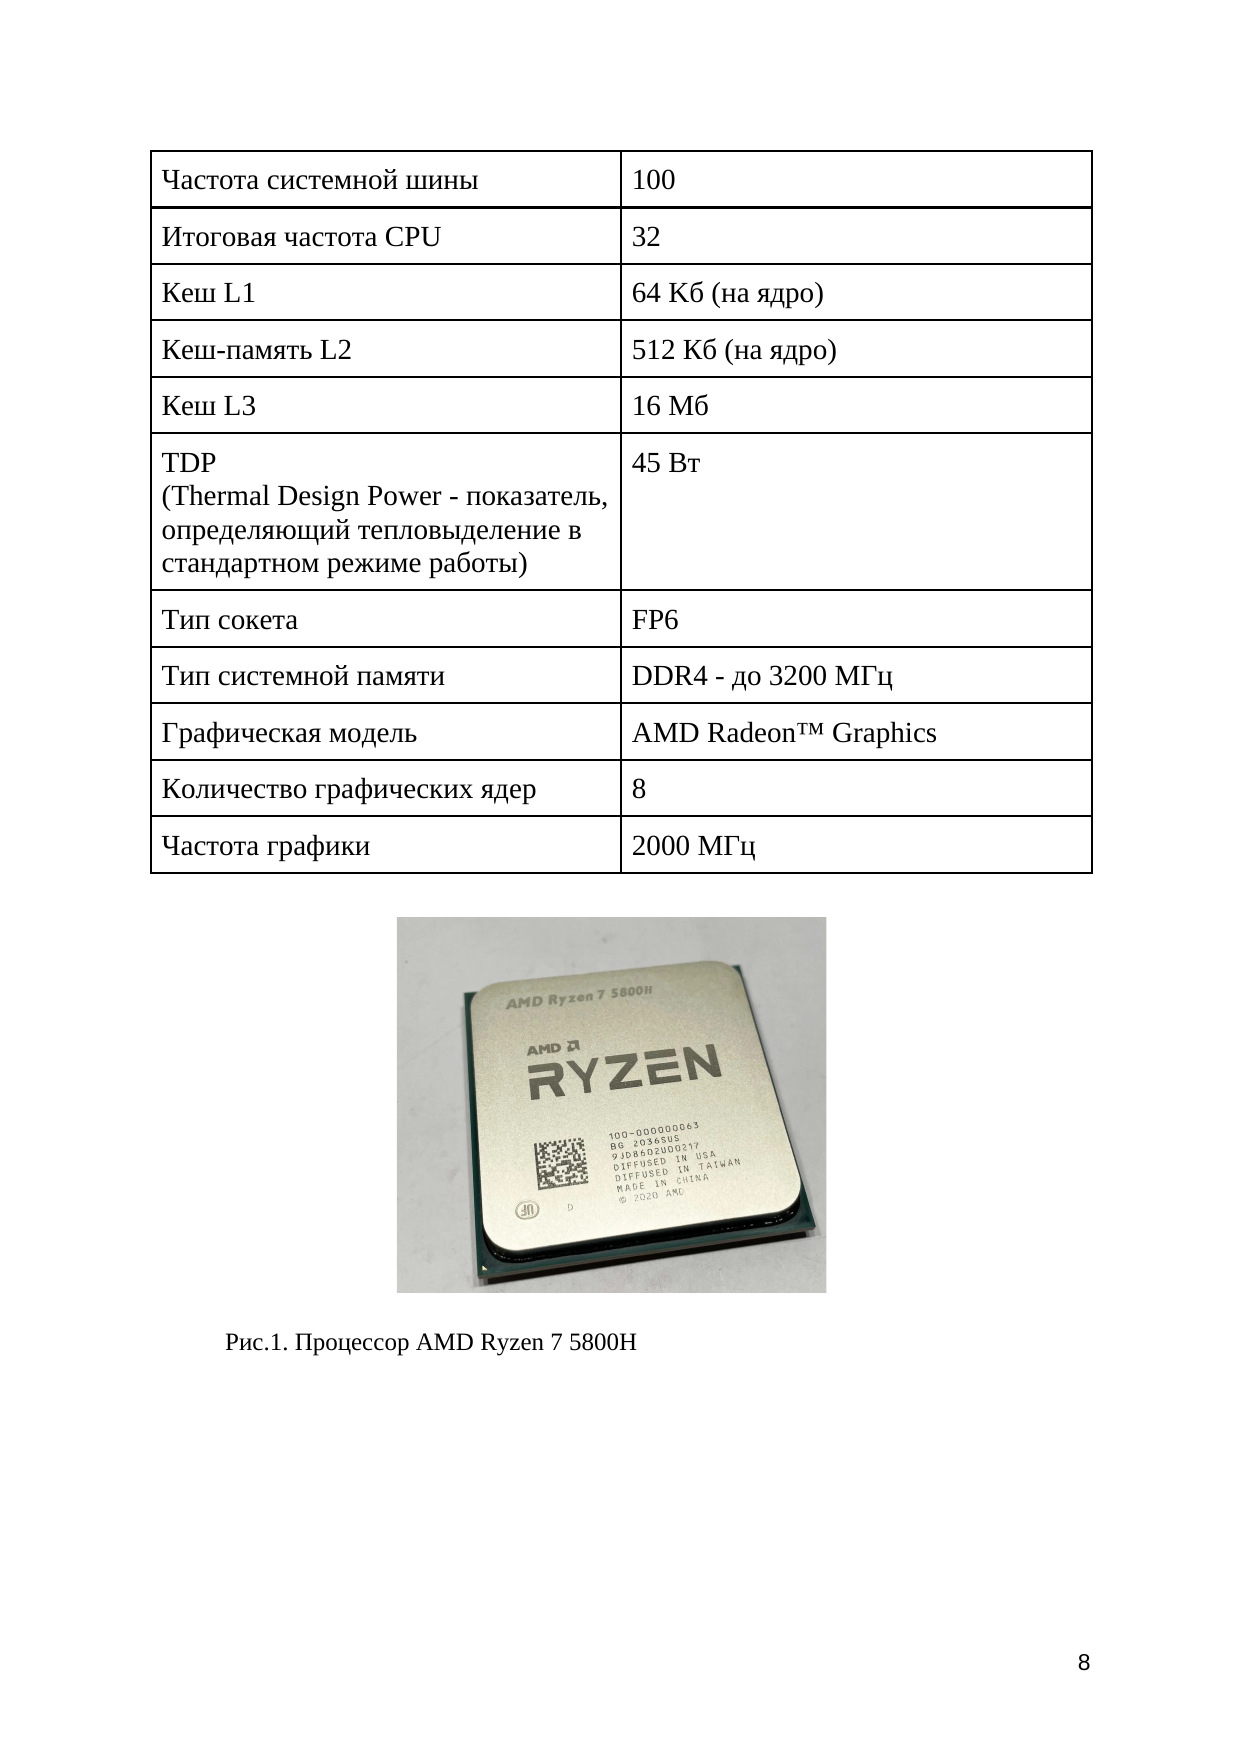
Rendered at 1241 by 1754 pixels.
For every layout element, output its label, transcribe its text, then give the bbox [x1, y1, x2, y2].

table_cell 45 Вт [622, 434, 1091, 589]
table_cell Количество графических ядер [152, 761, 620, 815]
table_cell Частота графики [152, 817, 620, 872]
table_cell FP6 [622, 591, 1091, 646]
table_cell Итоговая частота CPU [152, 209, 620, 263]
table_cell Кеш L3 [152, 378, 620, 432]
table_cell Графическая модель [152, 704, 620, 759]
text Рис.1. Процессор AMD Ryzen 7 5800H [150, 1327, 1090, 1355]
table_cell Тип системной памяти [152, 648, 620, 702]
table_cell 16 Мб [622, 378, 1091, 432]
table_cell 100 [622, 152, 1091, 206]
table_cell 512 Кб (на ядро) [622, 321, 1091, 376]
table_cell DDR4 - до 3200 МГц [622, 648, 1091, 702]
table_cell 32 [622, 209, 1091, 263]
table_cell 8 [622, 761, 1091, 815]
table_cell TDP (Thermal Design Power - показатель, определяющий тепловыделение в стандартном режиме работы) [152, 434, 620, 589]
table_cell Тип сокета [152, 591, 620, 646]
table_cell Частота системной шины [152, 152, 620, 206]
picture [396, 917, 827, 1293]
table_cell AMD Radeon™ Graphics [622, 704, 1091, 759]
table_cell Кеш-память L2 [152, 321, 620, 376]
table_cell Кеш L1 [152, 265, 620, 319]
table_cell 64 Kб (на ядро) [622, 265, 1091, 319]
table_cell 2000 МГц [622, 817, 1091, 872]
